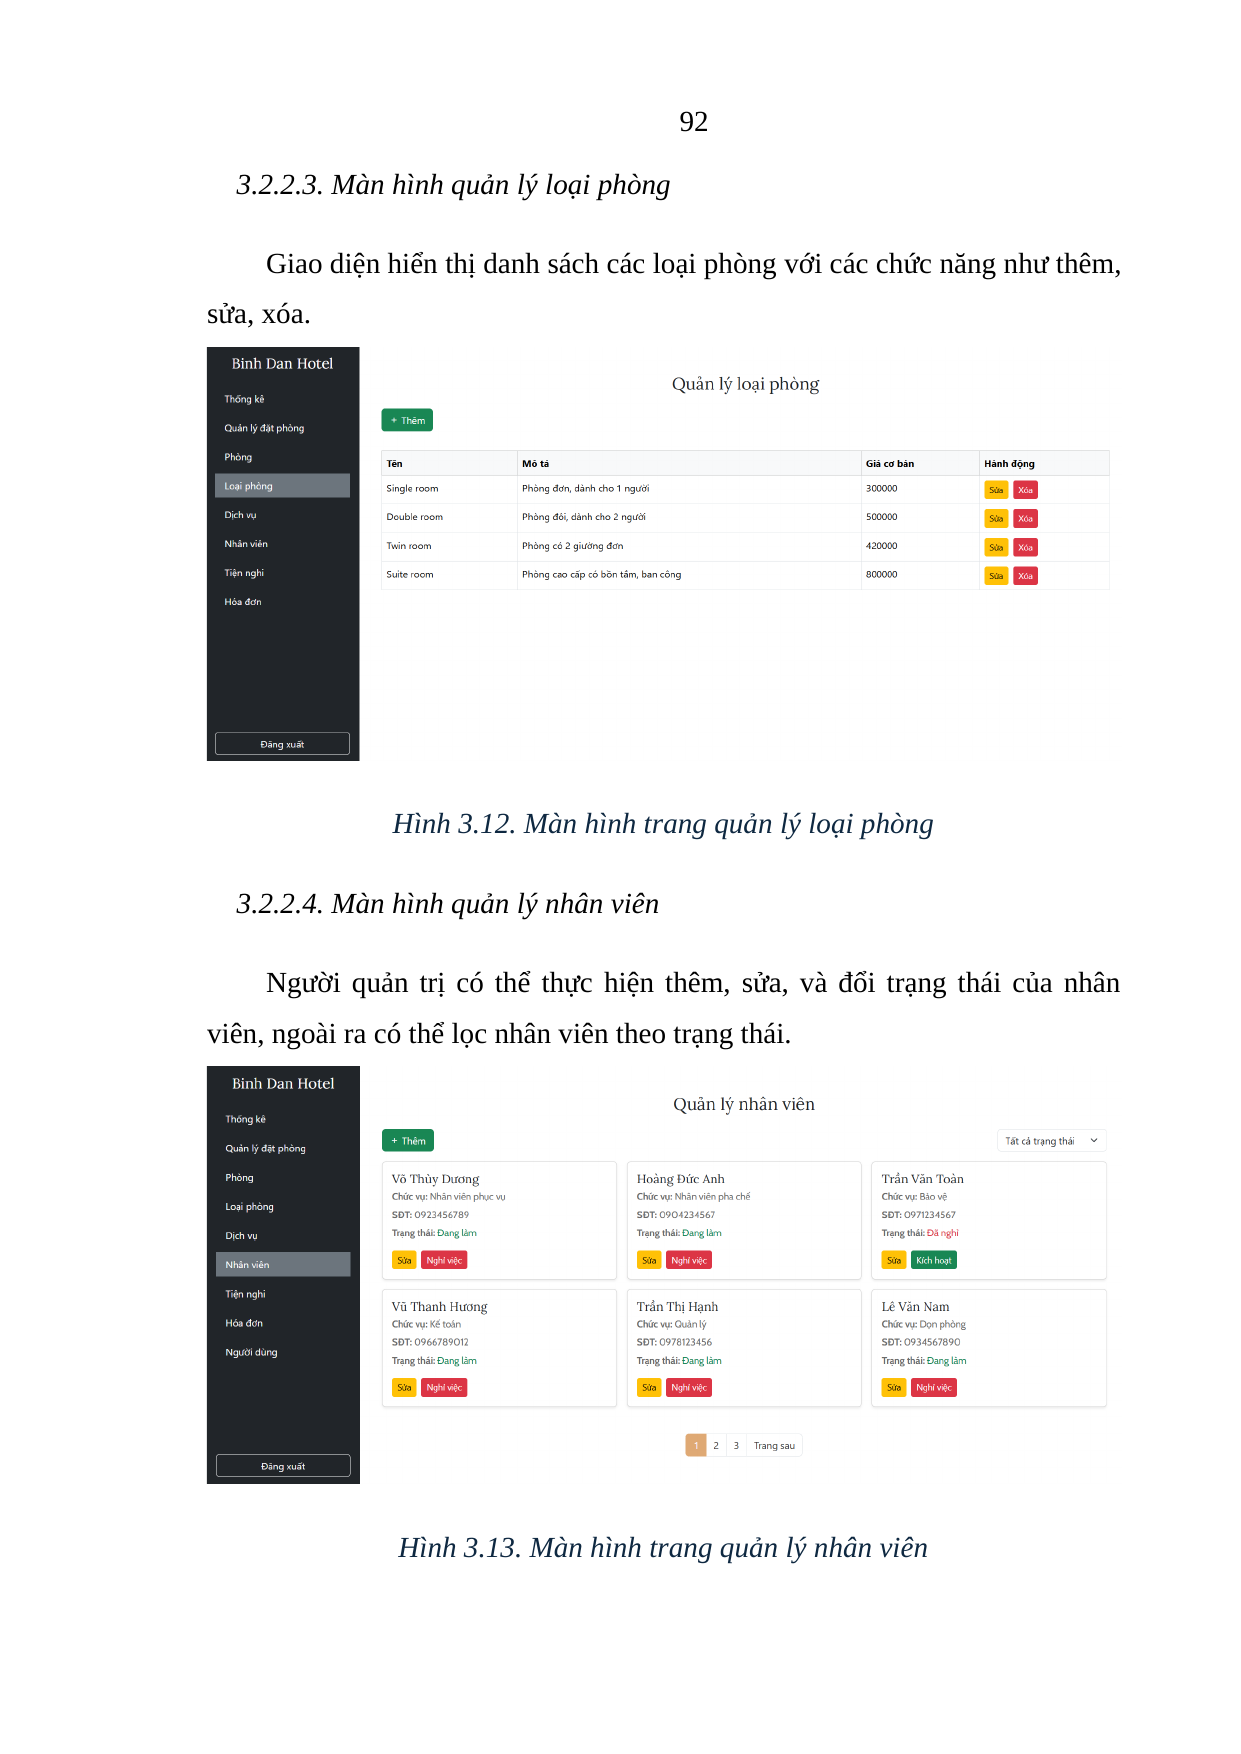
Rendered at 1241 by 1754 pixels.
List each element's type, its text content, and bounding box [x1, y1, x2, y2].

picture [206, 347, 1123, 761]
text Người quản trị có thể thực hiện thêm, sửa, và đổi trạng thái của nhân viên, ngoài ra có thể lọc nhân viên theo trạng thái. [207, 965, 1122, 1049]
subtitle Màn hình quản lý nhân viên [207, 886, 1122, 919]
text Giao diện hiển thị danh sách các loại phòng với các chức năng như thêm, sửa, xóa. [207, 246, 1122, 330]
subtitle Màn hình quản lý loại phòng [207, 167, 1122, 200]
picture [206, 1066, 1123, 1484]
